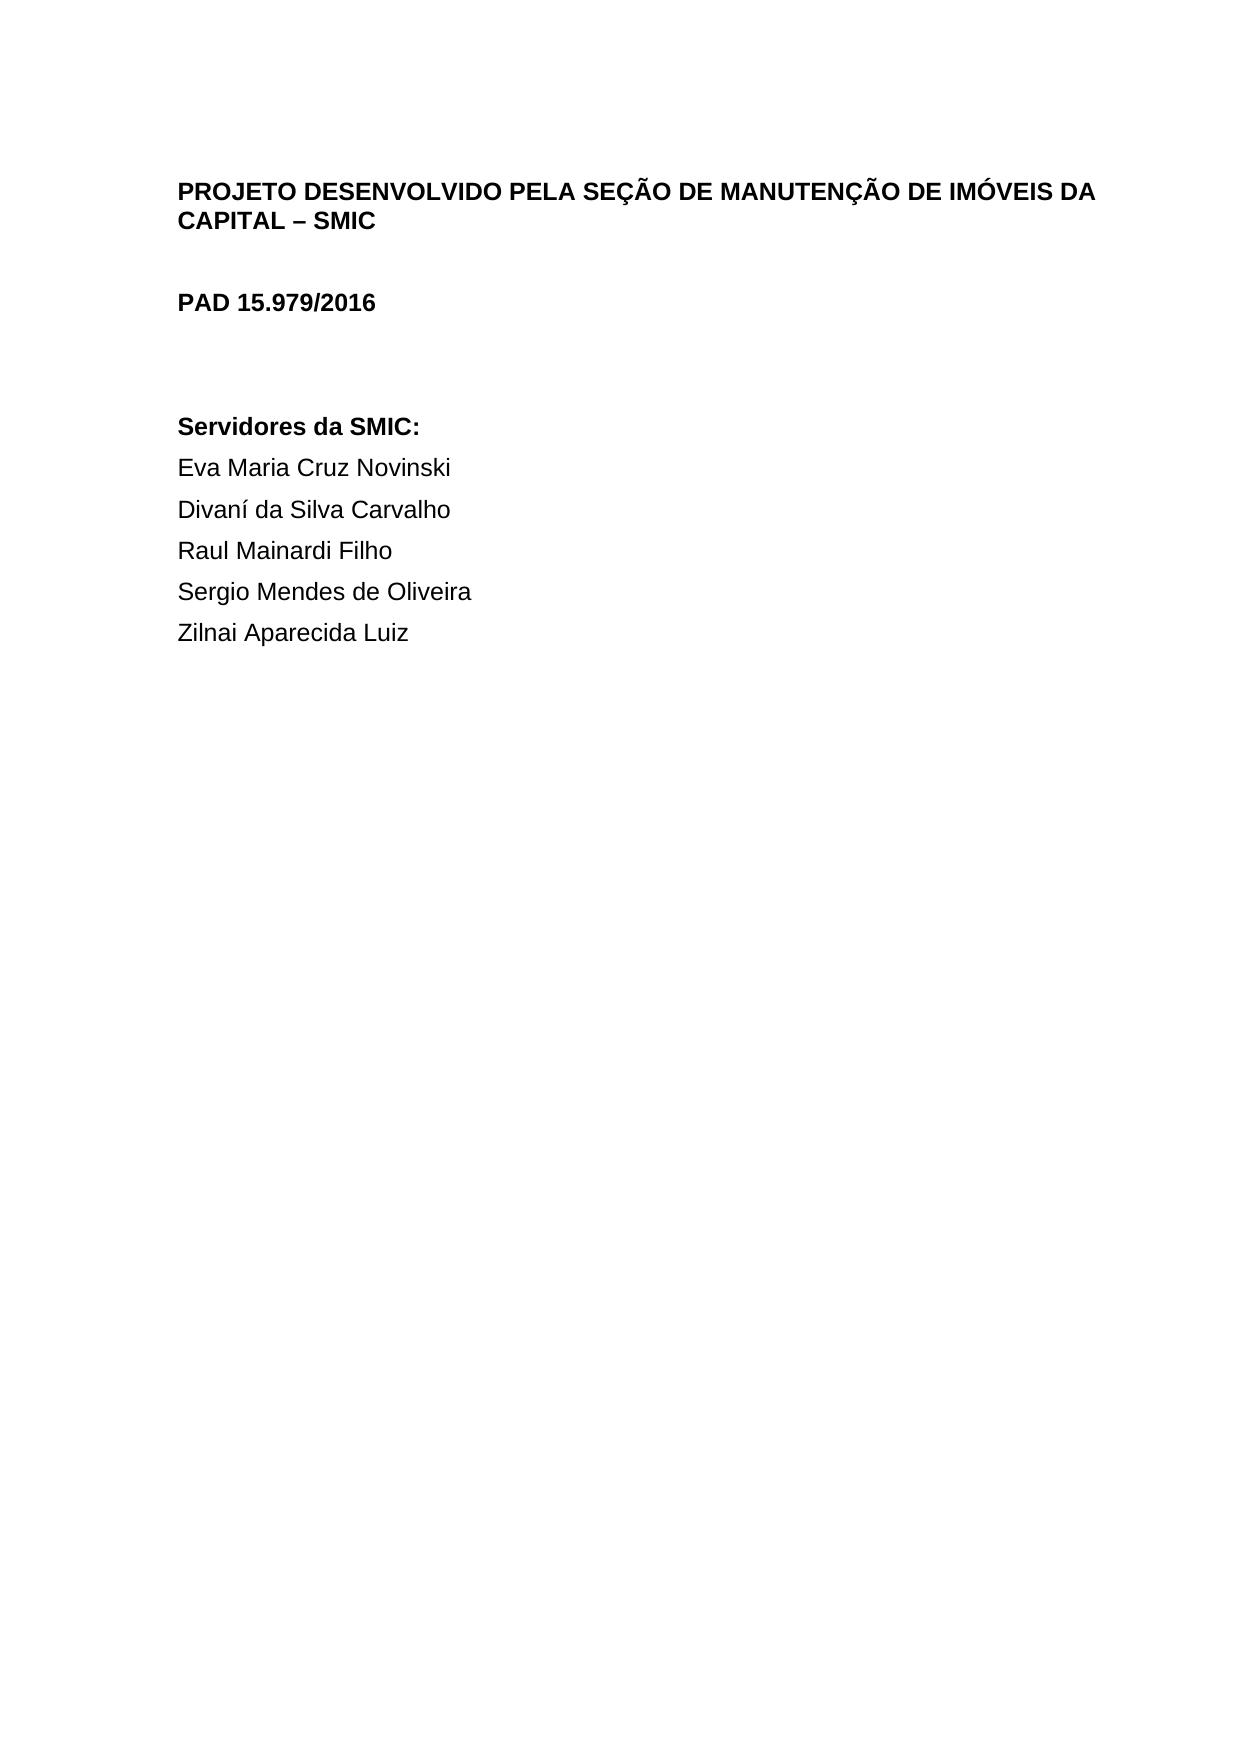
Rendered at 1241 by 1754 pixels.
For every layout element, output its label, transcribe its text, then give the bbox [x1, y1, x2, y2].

text Divaní da Silva Carvalho [177, 495, 1122, 523]
text Eva Maria Cruz Novinski [177, 453, 1122, 482]
text Sergio Mendes de Oliveira [177, 577, 1122, 606]
text PAD 15.979/2016 [177, 288, 1122, 317]
text PROJETO DESENVOLVIDO PELA SEÇÃO DE MANUTENÇÃO DE IMÓVEIS DA CAPITAL – SMIC [177, 177, 1122, 235]
text Raul Mainardi Filho [177, 536, 1122, 565]
text Servidores da SMIC: [177, 412, 1122, 441]
text Zilnai Aparecida Luiz [177, 618, 1122, 647]
